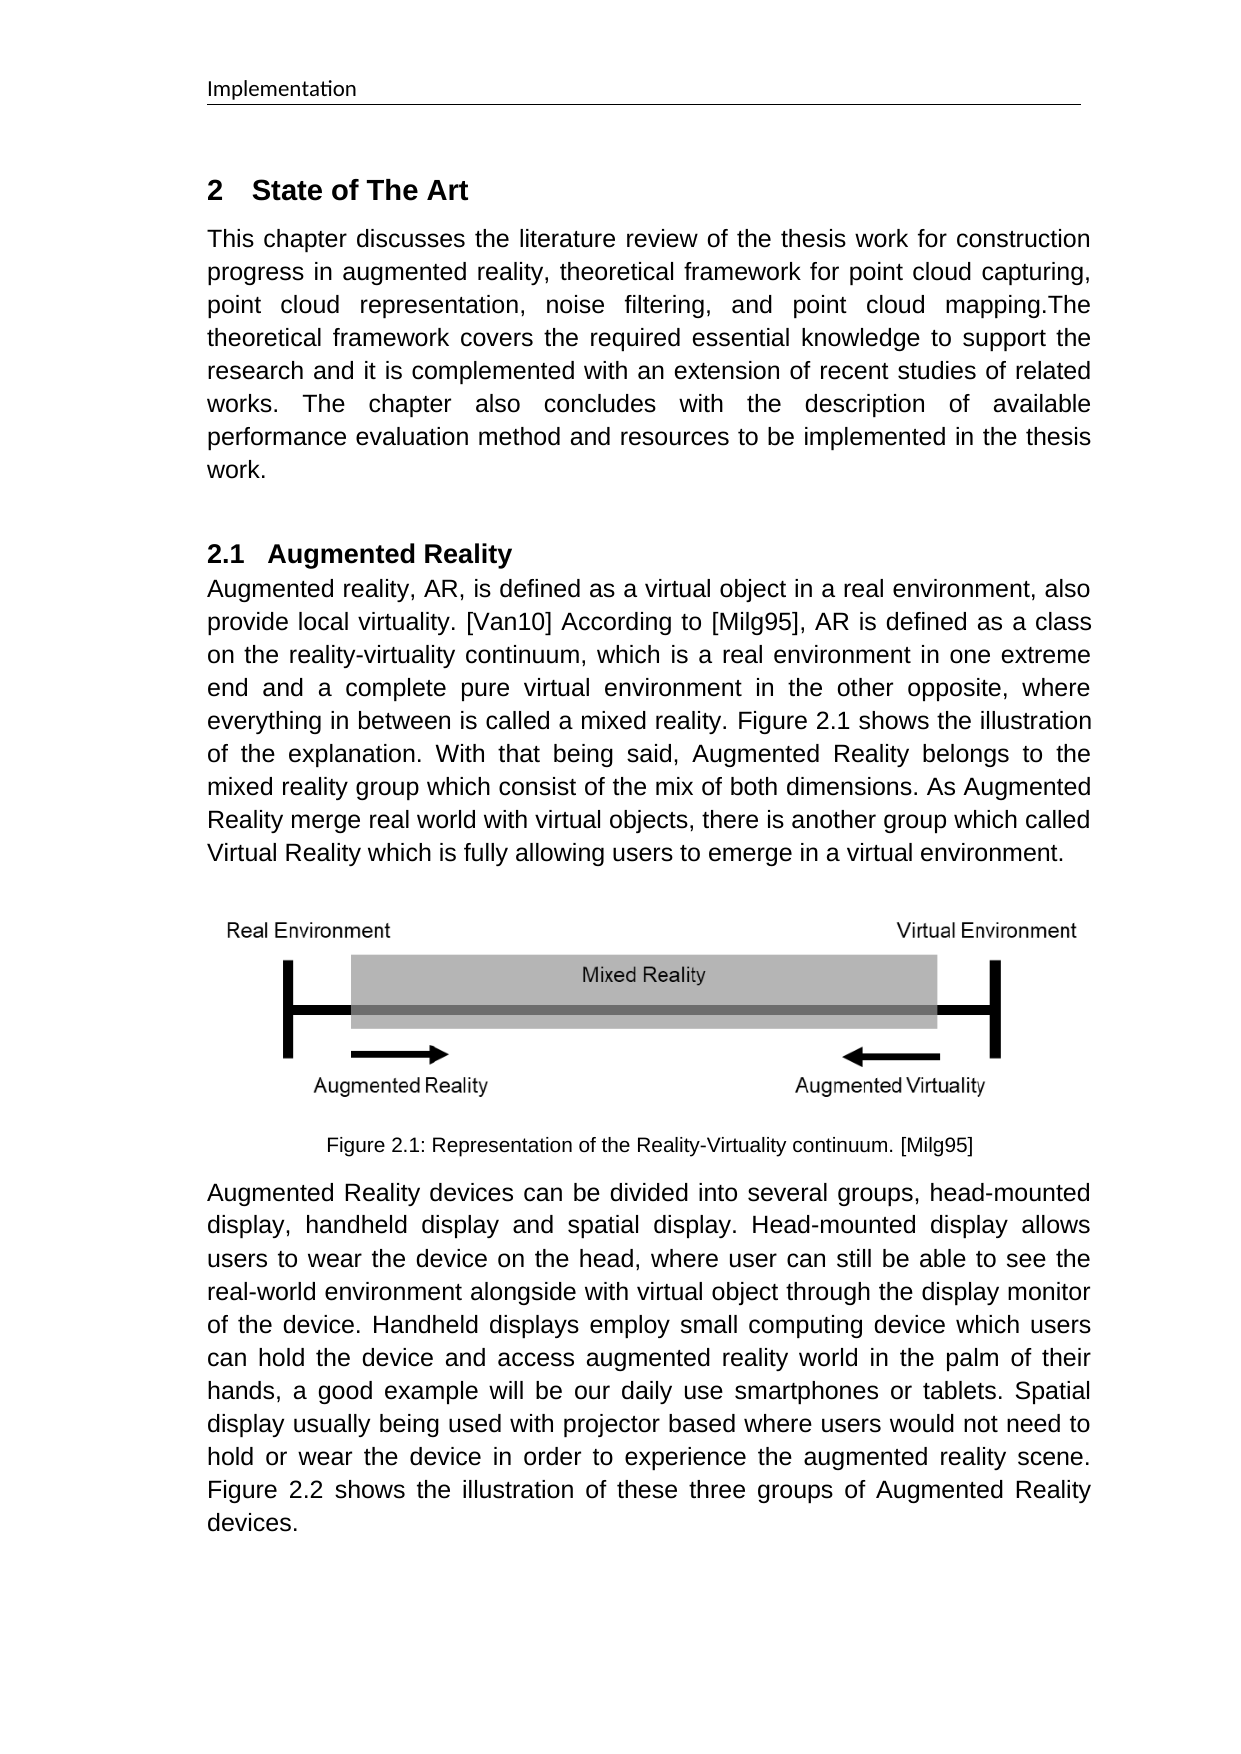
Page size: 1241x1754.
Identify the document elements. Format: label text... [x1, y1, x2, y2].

text Augmented reality, AR, is defined as a virtual object in a real environment, also provide local virtuality. [Van10] According to [Milg95], AR is defined as a class on the reality-virtuality continuum, which is a real environment in one extreme end and a complete pure virtual environment in the other opposite, where everything in between is called a mixed reality. Figure 2.1 shows the illustration of the explanation. With that being said, Augmented Reality belongs to the mixed reality group which consist of the mix of both dimensions. As Augmented Reality merge real world with virtual objects, there is another group which called Virtual Reality which is fully allowing users to emerge in a virtual environment. [207, 574, 1092, 867]
subtitle Augmented Reality [207, 538, 1092, 569]
text Figure 2.1: Representation of the Reality-Virtuality continuum. [Milg95] [207, 1133, 1092, 1157]
text This chapter discusses the literature review of the thesis work for construction progress in augmented reality, theoretical framework for point cloud capturing, point cloud representation, noise filtering, and point cloud mapping.The theoretical framework covers the required essential knowledge to support the research and it is complemented with an extension of recent studies of related works. The chapter also concludes with the description of available performance evaluation method and resources to be implemented in the thesis work. [207, 224, 1092, 484]
picture [206, 891, 1093, 1108]
subtitle State of The Art [207, 173, 1092, 206]
text Augmented Reality devices can be divided into several groups, head-mounted display, handheld display and spatial display. Head-mounted display allows users to wear the device on the head, where user can still be able to see the real-world environment alongside with virtual object through the display monitor of the device. Handheld displays employ small computing device which users can hold the device and access augmented reality world in the palm of their hands, a good example will be our daily use smartphones or tablets. Spatial display usually being used with projector based where users would not need to hold or wear the device in order to experience the augmented reality scene. Figure 2.2 shows the illustration of these three groups of Augmented Reality devices. [207, 1177, 1092, 1536]
